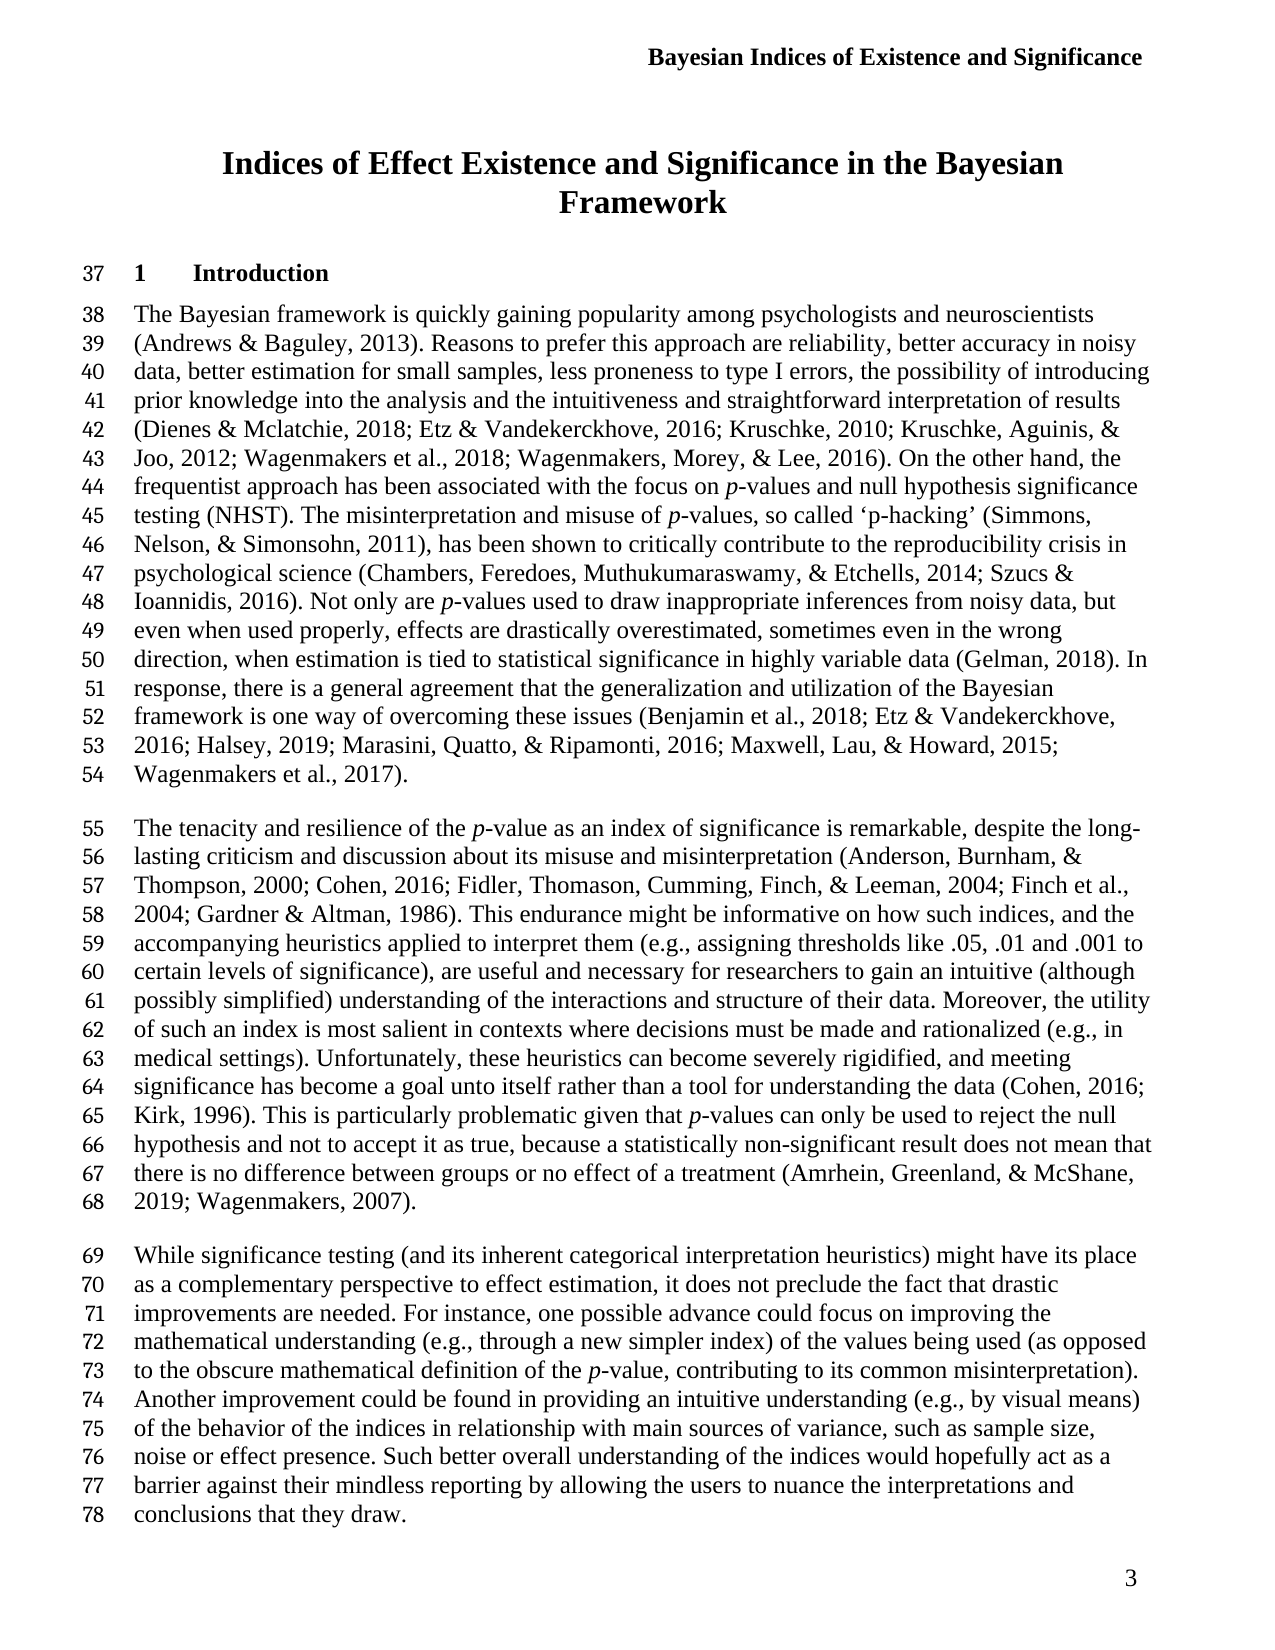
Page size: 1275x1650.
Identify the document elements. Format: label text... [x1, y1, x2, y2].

title Indices of Effect Existence and Significance in the Bayesian Framework [133, 143, 1152, 220]
text The tenacity and resilience of the p-value as an index of significance is remarkable, despite the long-lasting criticism and discussion about its misuse and misinterpretation (Anderson, Burnham, & Thompson, 2000; Cohen, 2016; Fidler, Thomason, Cumming, Finch, & Leeman, 2004; Finch et al., 2004; Gardner & Altman, 1986). This endurance might be informative on how such indices, and the accompanying heuristics applied to interpret them (e.g., assigning thresholds like .05, .01 and .001 to certain levels of significance), are useful and necessary for researchers to gain an intuitive (although possibly simplified) understanding of the interactions and structure of their data. Moreover, the utility of such an index is most salient in contexts where decisions must be made and rationalized (e.g., in medical settings). Unfortunately, these heuristics can become severely rigidified, and meeting significance has become a goal unto itself rather than a tool for understanding the data (Cohen, 2016; Kirk, 1996). This is particularly problematic given that p-values can only be used to reject the null hypothesis and not to accept it as true, because a statistically non-significant result does not mean that there is no difference between groups or no effect of a treatment (Amrhein, Greenland, & McShane, 2019; Wagenmakers, 2007). [133, 813, 1152, 1215]
text While significance testing (and its inherent categorical interpretation heuristics) might have its place as a complementary perspective to effect estimation, it does not preclude the fact that drastic improvements are needed. For instance, one possible advance could focus on improving the mathematical understanding (e.g., through a new simpler index) of the values being used (as opposed to the obscure mathematical definition of the p-value, contributing to its common misinterpretation). Another improvement could be found in providing an intuitive understanding (e.g., by visual means) of the behavior of the indices in relationship with main sources of variance, such as sample size, noise or effect presence. Such better overall understanding of the indices would hopefully act as a barrier against their mindless reporting by allowing the users to nuance the interpretations and conclusions that they draw. [133, 1240, 1152, 1528]
subtitle Introduction [133, 258, 1152, 286]
text The Bayesian framework is quickly gaining popularity among psychologists and neuroscientists (Andrews & Baguley, 2013). Reasons to prefer this approach are reliability, better accuracy in noisy data, better estimation for small samples, less proneness to type I errors, the possibility of introducing prior knowledge into the analysis and the intuitiveness and straightforward interpretation of results (Dienes & Mclatchie, 2018; Etz & Vandekerckhove, 2016; Kruschke, 2010; Kruschke, Aguinis, & Joo, 2012; Wagenmakers et al., 2018; Wagenmakers, Morey, & Lee, 2016). On the other hand, the frequentist approach has been associated with the focus on p-values and null hypothesis significance testing (NHST). The misinterpretation and misuse of p-values, so called ‘p-hacking’ (Simmons, Nelson, & Simonsohn, 2011), has been shown to critically contribute to the reproducibility crisis in psychological science (Chambers, Feredoes, Muthukumaraswamy, & Etchells, 2014; Szucs & Ioannidis, 2016). Not only are p-values used to draw inappropriate inferences from noisy data, but even when used properly, effects are drastically overestimated, sometimes even in the wrong direction, when estimation is tied to statistical significance in highly variable data (Gelman, 2018). In response, there is a general agreement that the generalization and utilization of the Bayesian framework is one way of overcoming these issues (Benjamin et al., 2018; Etz & Vandekerckhove, 2016; Halsey, 2019; Marasini, Quatto, & Ripamonti, 2016; Maxwell, Lau, & Howard, 2015; Wagenmakers et al., 2017). [133, 299, 1152, 788]
